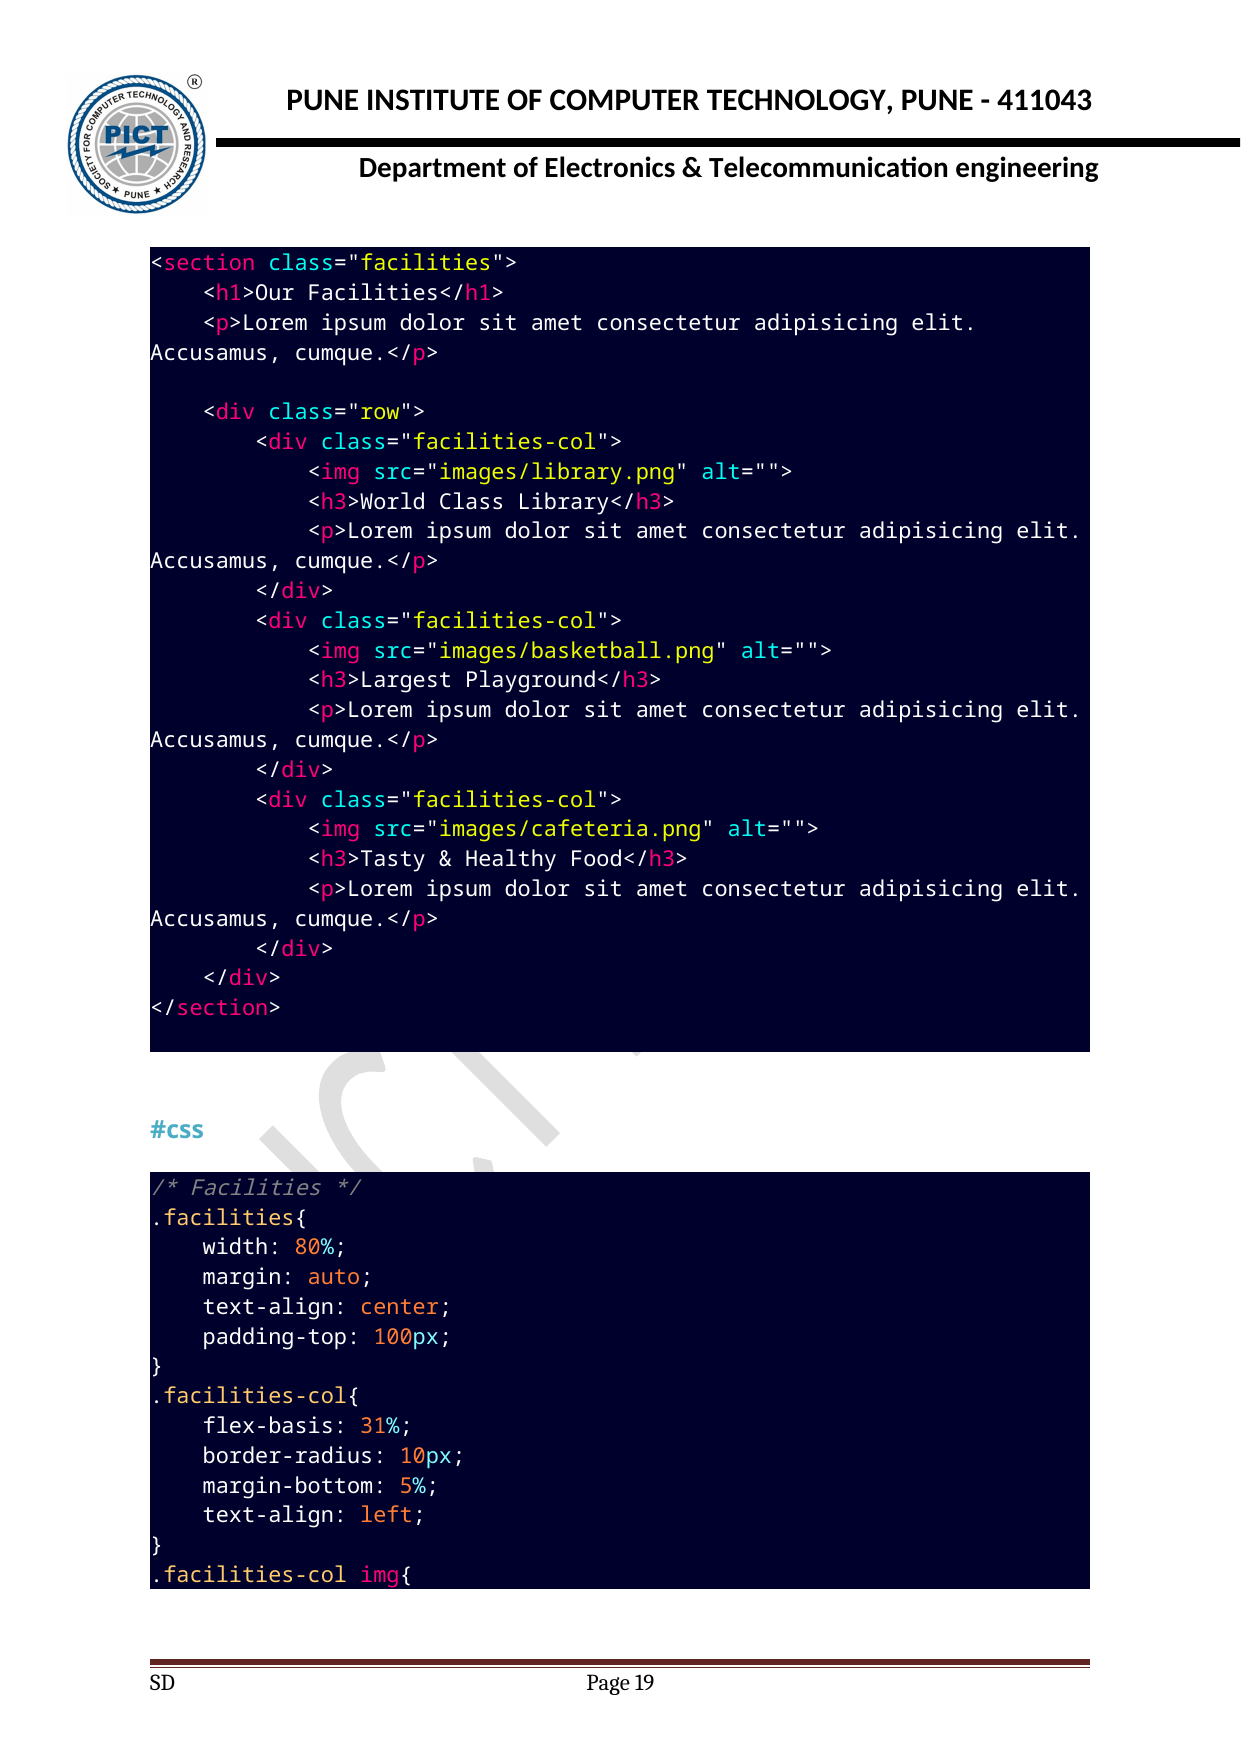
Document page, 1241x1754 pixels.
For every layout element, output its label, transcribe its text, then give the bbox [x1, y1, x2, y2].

text .facilities-col{ [150, 1380, 1090, 1410]
text </div> [150, 962, 1090, 992]
text <p>Lorem ipsum dolor sit amet consectetur adipisicing elit. Accusamus, cumque.</p> [150, 694, 1090, 754]
text /* Facilities */ [150, 1172, 1090, 1202]
text text-align: center; [150, 1291, 1090, 1321]
text <div class="facilities-col"> [150, 784, 1090, 813]
picture [66, 74, 209, 217]
text } [150, 1529, 1090, 1559]
text <img src="images/basketball.png" alt=""> [150, 635, 1090, 664]
text <img src="images/cafeteria.png" alt=""> [150, 813, 1090, 843]
text margin-bottom: 5%; [150, 1470, 1090, 1499]
text <div class="facilities-col"> [150, 605, 1090, 635]
text <div class="row"> [150, 396, 1090, 426]
text <p>Lorem ipsum dolor sit amet consectetur adipisicing elit. Accusamus, cumque.</p> [150, 516, 1090, 575]
text .facilities{ [150, 1202, 1090, 1231]
text .facilities-col img{ [150, 1559, 1090, 1589]
text <div class="facilities-col"> [150, 426, 1090, 456]
text <h3>Tasty & Healthy Food</h3> [150, 843, 1090, 873]
text </div> [150, 575, 1090, 605]
text <h3>World Class Library</h3> [150, 486, 1090, 516]
text <h1>Our Facilities</h1> [150, 277, 1090, 307]
text flex-basis: 31%; [150, 1410, 1090, 1440]
text <section class="facilities"> [150, 247, 1090, 277]
text border-radius: 10px; [150, 1440, 1090, 1470]
text <p>Lorem ipsum dolor sit amet consectetur adipisicing elit. Accusamus, cumque.</p> [150, 873, 1090, 933]
text padding-top: 100px; [150, 1321, 1090, 1351]
text <img src="images/library.png" alt=""> [150, 456, 1090, 486]
text text-align: left; [150, 1499, 1090, 1529]
text <p>Lorem ipsum dolor sit amet consectetur adipisicing elit. Accusamus, cumque.</p> [150, 307, 1090, 367]
text </section> [150, 992, 1090, 1022]
text </div> [150, 933, 1090, 962]
text </div> [150, 754, 1090, 784]
text <h3>Largest Playground</h3> [150, 664, 1090, 694]
text width: 80%; [150, 1231, 1090, 1261]
text #css [150, 1112, 1090, 1146]
text margin: auto; [150, 1261, 1090, 1291]
text } [150, 1351, 1090, 1380]
